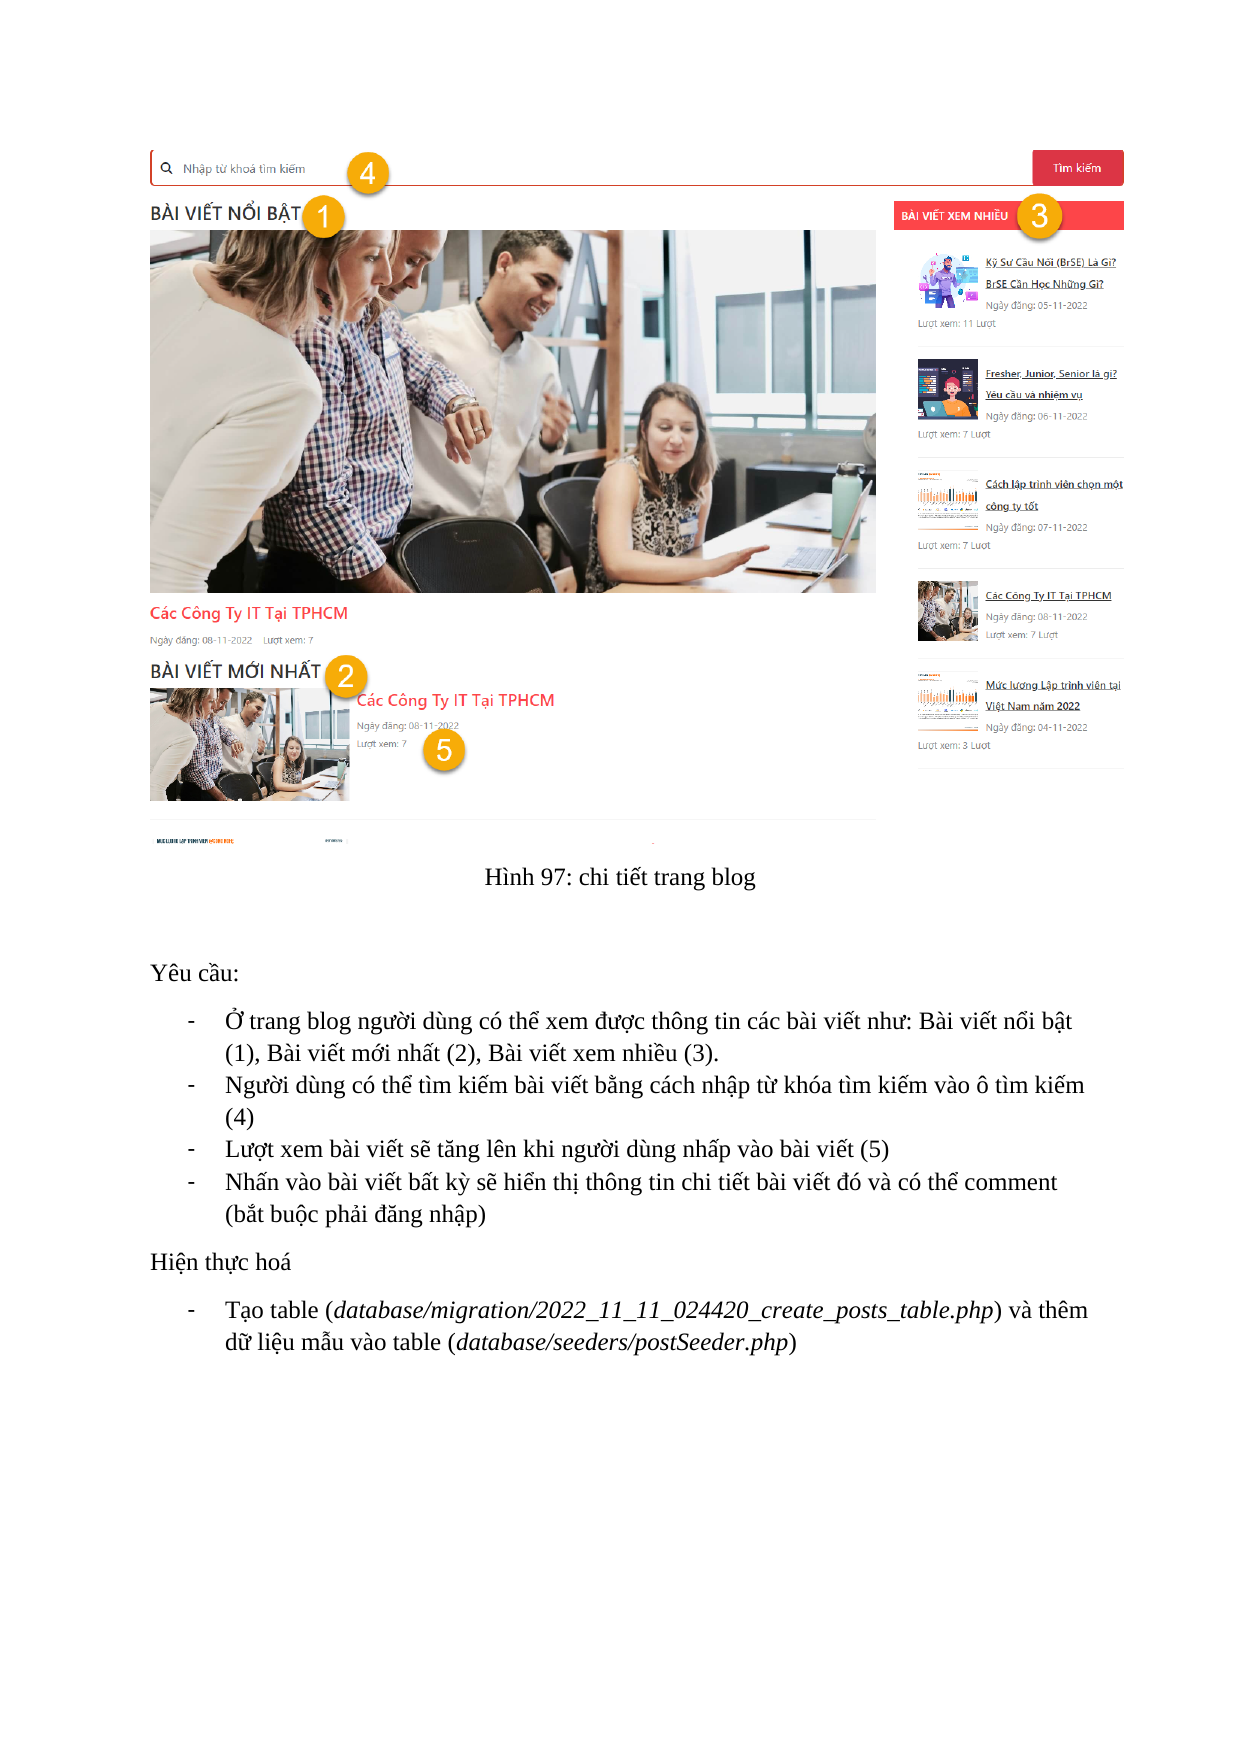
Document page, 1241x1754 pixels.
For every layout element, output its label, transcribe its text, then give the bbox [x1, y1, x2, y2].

text Hình 97: chi tiết trang blog [150, 862, 1090, 891]
text Hiện thực hoá [150, 1247, 1090, 1275]
text Yêu cầu: [150, 958, 1090, 987]
list Người dùng có thể tìm kiếm bài viết bằng cách nhập từ khóa tìm kiếm vào ô tìm kiếm (4) [187, 1069, 1090, 1131]
list Lượt xem bài viết sẽ tăng lên khi người dùng nhấp vào bài viết (5) [187, 1133, 1090, 1164]
list Ở trang blog người dùng có thể xem được thông tin các bài viết như: Bài viết nổi bật (1), Bài viết mới nhất (2), Bài viết xem nhiều (3). [187, 1006, 1090, 1067]
list Tạo table (database/migration/2022_11_11_024420_create_posts_table.php) và thêm dữ liệu mẫu vào table (database/seeders/postSeeder.php) [187, 1294, 1090, 1356]
list Nhấn vào bài viết bất kỳ sẽ hiển thị thông tin chi tiết bài viết đó và có thể comment (bắt buộc phải đăng nhập) [187, 1166, 1090, 1228]
picture [150, 150, 1125, 844]
